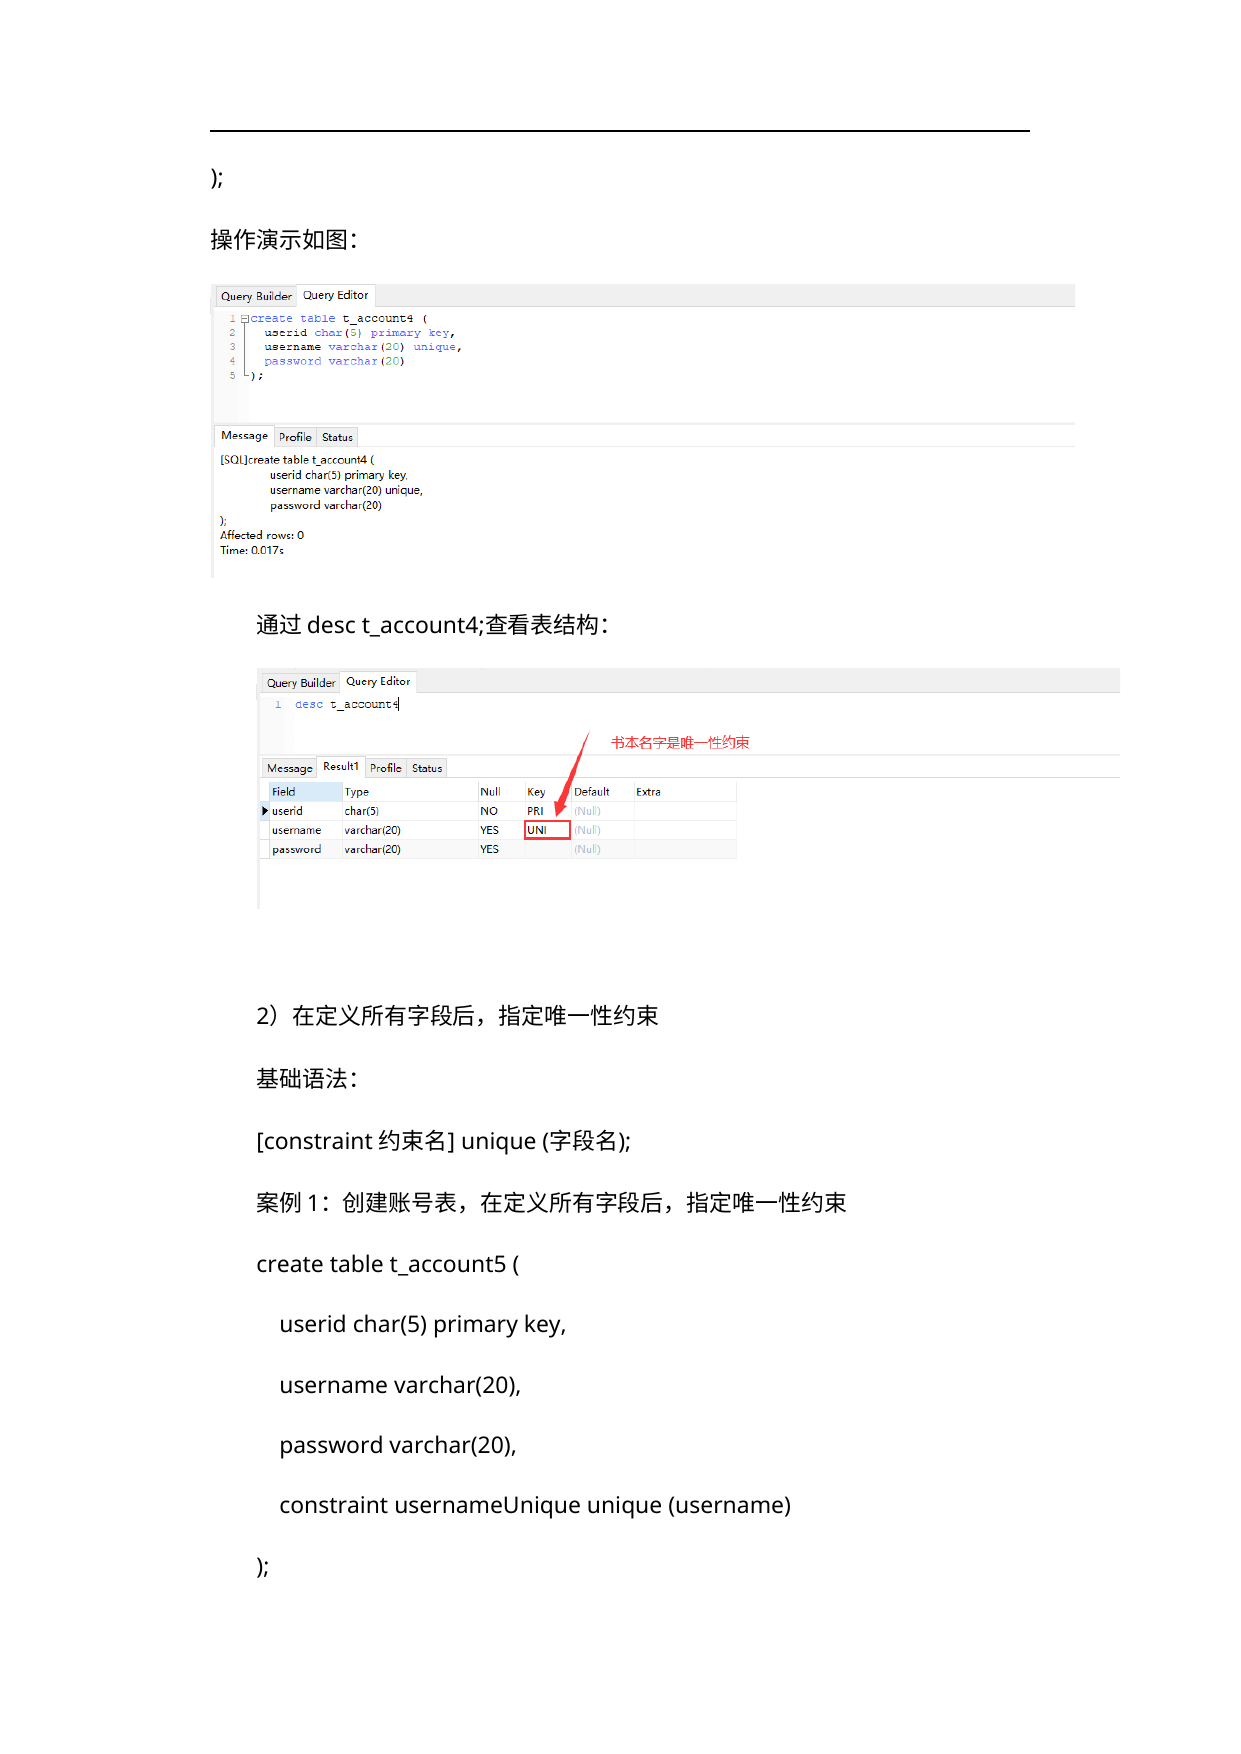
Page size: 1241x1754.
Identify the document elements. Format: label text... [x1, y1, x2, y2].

list 2）在定义所有字段后，指定唯一性约束 [210, 998, 1030, 1031]
text username varchar(20), [279, 1369, 1030, 1400]
text userid char(5) primary key, [279, 1308, 1030, 1339]
picture [256, 668, 1121, 909]
list 基础语法： [210, 1060, 1030, 1094]
list [constraint 约束名] unique (字段名); [210, 1123, 1030, 1156]
list create table t_account5 ( [210, 1248, 1030, 1279]
text password varchar(20), [279, 1429, 1030, 1460]
text ); [210, 161, 1030, 192]
text constraint usernameUnique unique (username) [279, 1489, 1030, 1521]
text ); [256, 1550, 1030, 1581]
picture [210, 284, 1075, 578]
list 通过desc t_account4;查看表结构： [210, 606, 1030, 640]
text 操作演示如图： [210, 222, 1030, 255]
list 案例1：创建账号表，在定义所有字段后，指定唯一性约束 [210, 1185, 1030, 1219]
